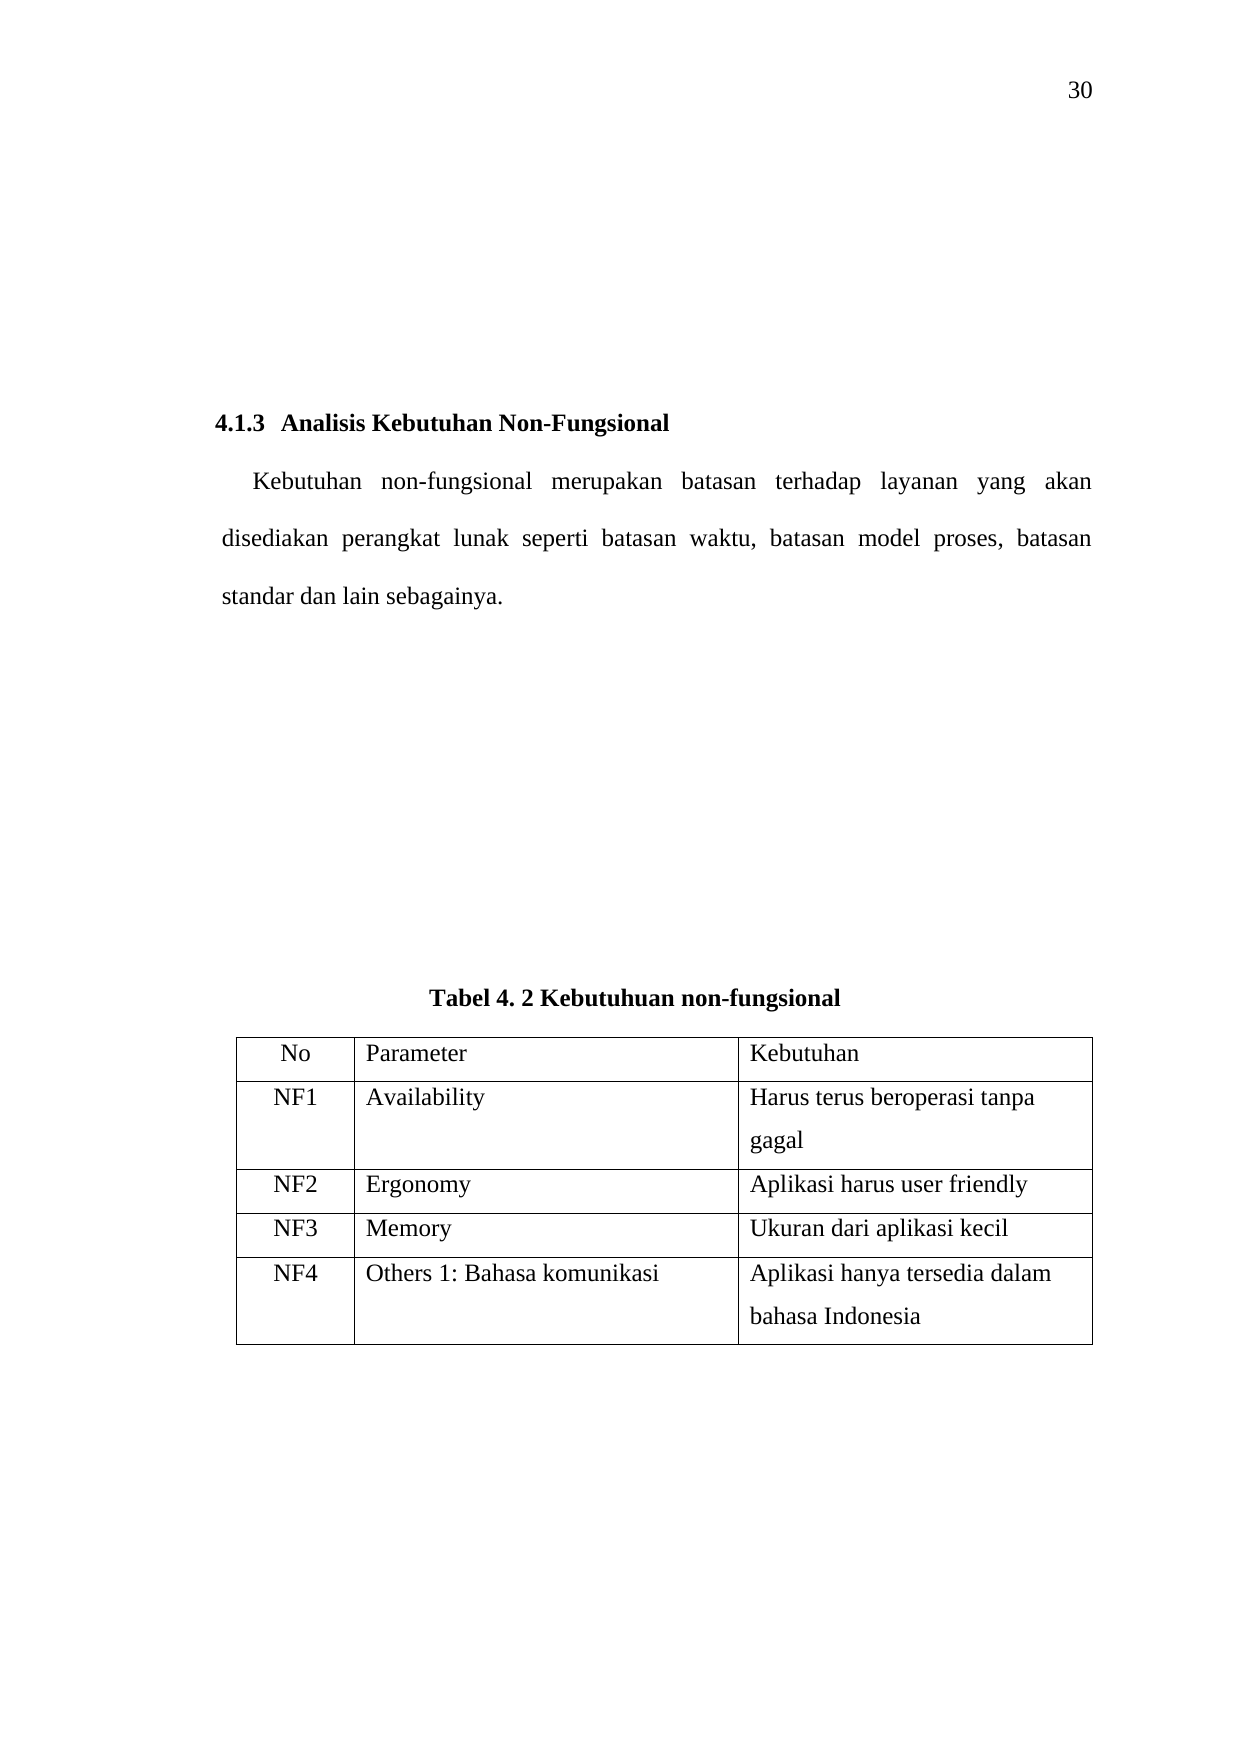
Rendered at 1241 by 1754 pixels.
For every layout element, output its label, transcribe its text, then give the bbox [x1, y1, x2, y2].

table_cell NF4 [237, 1258, 354, 1344]
table_cell Others 1: Bahasa komunikasi [355, 1258, 738, 1344]
table_cell Harus terus beroperasi tanpa gagal [739, 1082, 1092, 1168]
text Kebutuhan non-fungsional merupakan batasan terhadap layanan yang akan disediakan perangkat lunak seperti batasan waktu, batasan model proses, batasan standar dan lain sebagainya. [222, 466, 1092, 609]
table_cell Ergonomy [355, 1170, 738, 1212]
table_cell Memory [355, 1214, 738, 1257]
table_header No [237, 1038, 354, 1081]
table_header Kebutuhan [739, 1038, 1092, 1081]
table_header Parameter [355, 1038, 738, 1081]
text Tabel 4. 2 Kebutuhuan non-fungsional [177, 983, 1092, 1012]
subtitle Analisis Kebutuhan Non-Fungsional [215, 408, 1092, 437]
table_cell Aplikasi hanya tersedia dalam bahasa Indonesia [739, 1258, 1092, 1344]
table_cell NF2 [237, 1170, 354, 1212]
table_cell Aplikasi harus user friendly [739, 1170, 1092, 1212]
table_cell Availability [355, 1082, 738, 1168]
table_cell Ukuran dari aplikasi kecil [739, 1214, 1092, 1257]
table_cell NF1 [237, 1082, 354, 1168]
table_cell NF3 [237, 1214, 354, 1257]
